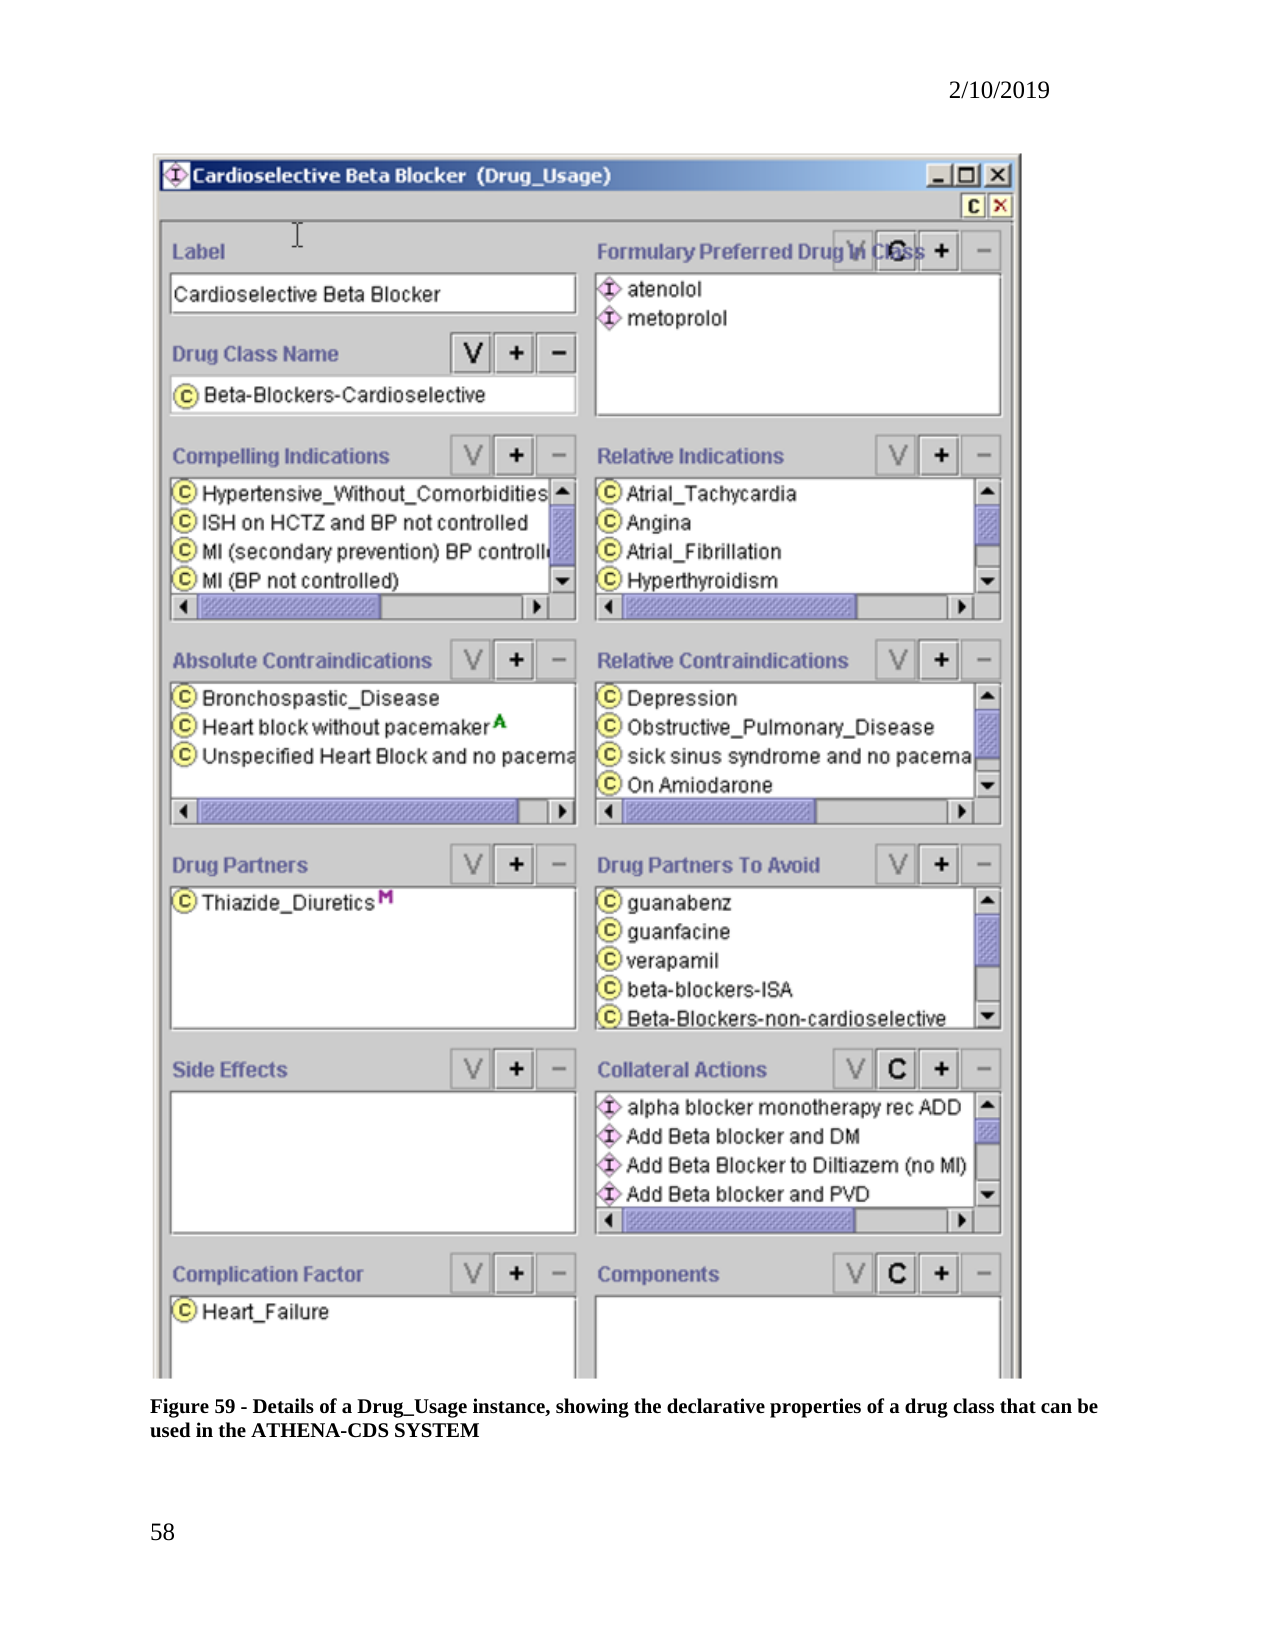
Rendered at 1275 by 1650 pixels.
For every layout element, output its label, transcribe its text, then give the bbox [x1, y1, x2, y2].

picture [150, 150, 1025, 1382]
text Figure 59 - Details of a Drug_Usage instance, showing the declarative properties of a drug class that can be used in the ATHENA-CDS SYSTEM [150, 1394, 1125, 1442]
